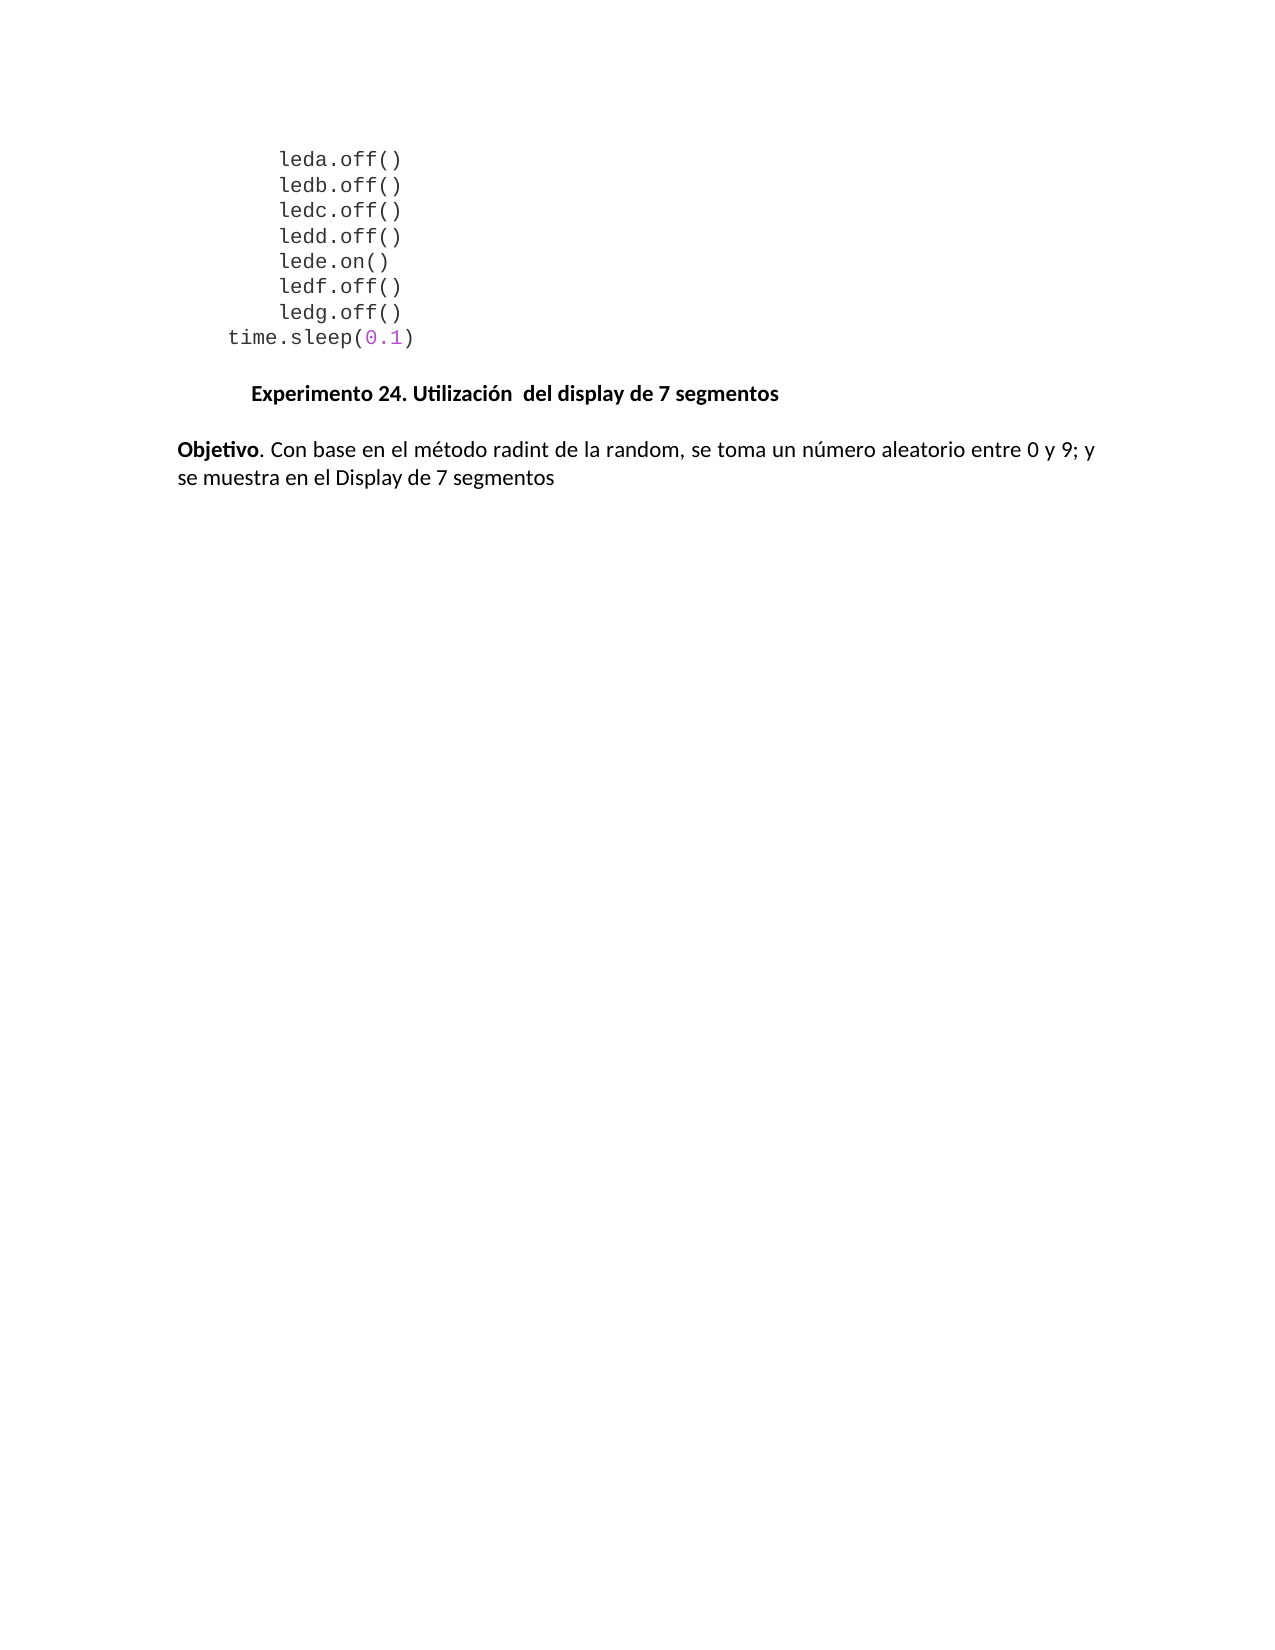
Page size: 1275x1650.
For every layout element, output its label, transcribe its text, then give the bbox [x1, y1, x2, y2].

text leda.off() [177, 148, 1098, 173]
text ledd.off() [177, 224, 1098, 249]
text ledf.off() [177, 275, 1098, 300]
text lede.on() [177, 249, 1098, 275]
text ledg.off() [177, 300, 1098, 326]
text ledc.off() [177, 198, 1098, 224]
text ledb.off() [177, 173, 1098, 198]
text Objetivo. Con base en el método radint de la random, se toma un número aleatorio entre 0 y 9; y se muestra en el Display de 7 segmentos [177, 435, 1098, 491]
subtitle Experimento 24. Utilización del display de 7 segmentos [177, 379, 1098, 407]
text time.sleep(0.1) [177, 326, 1098, 351]
